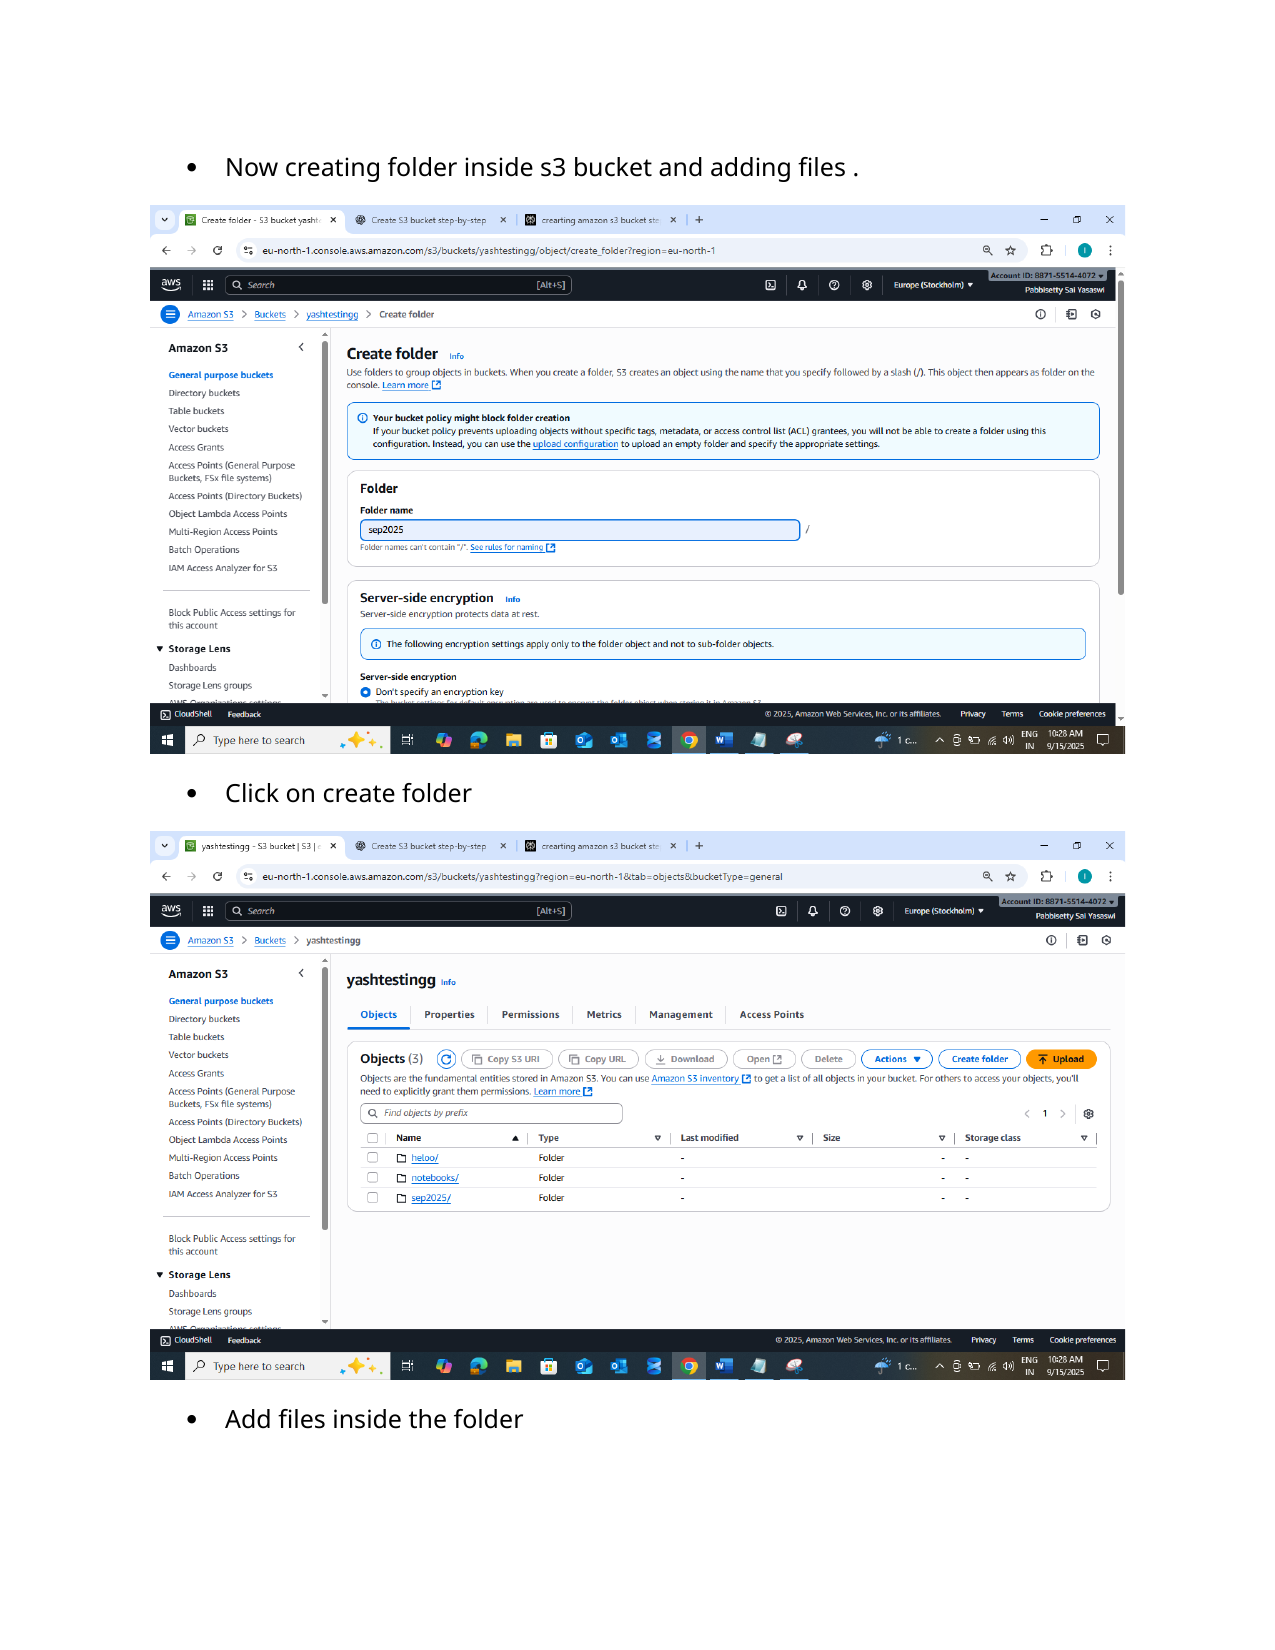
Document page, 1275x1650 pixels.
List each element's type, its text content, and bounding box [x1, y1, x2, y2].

list Now creating folder inside s3 bucket and adding files . [187, 150, 1125, 184]
picture [150, 205, 1125, 754]
list Click on create folder [187, 776, 1125, 810]
list Add files inside the folder [187, 1401, 1125, 1436]
picture [150, 831, 1125, 1380]
